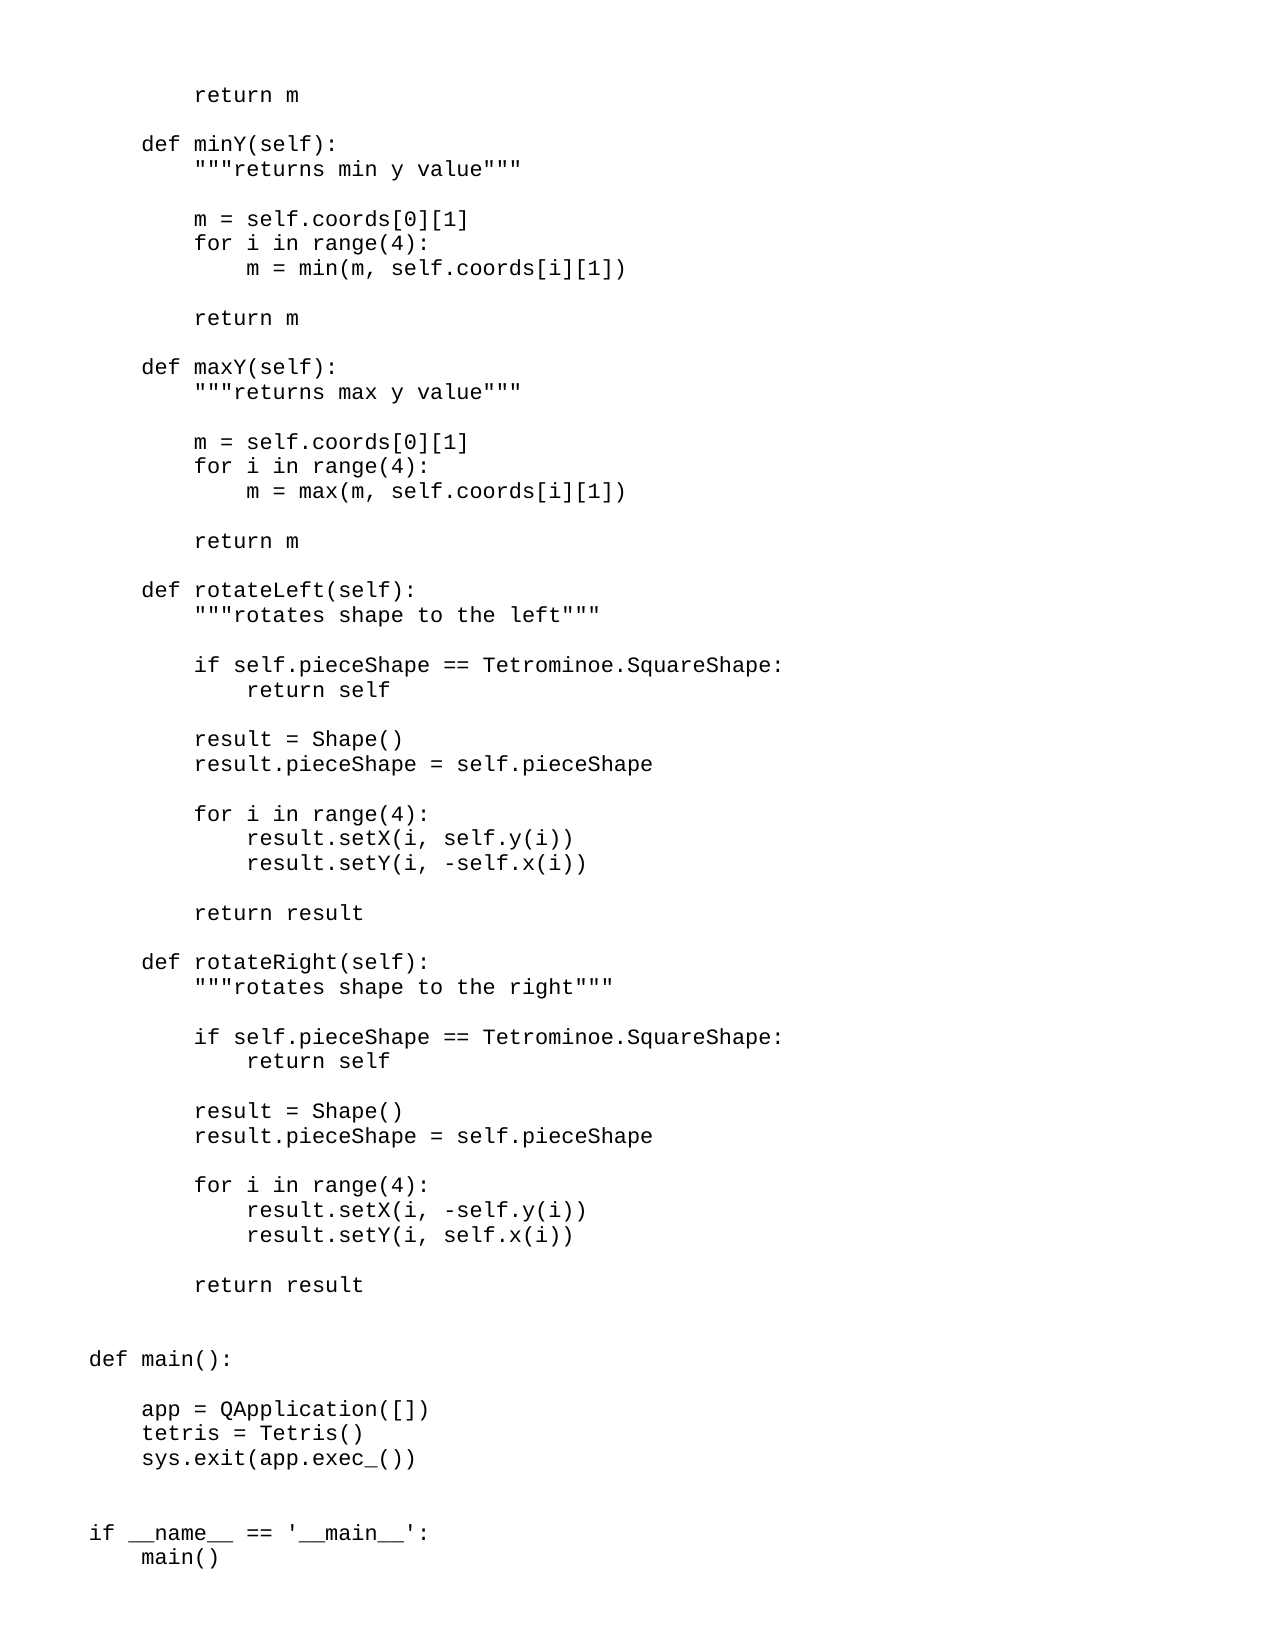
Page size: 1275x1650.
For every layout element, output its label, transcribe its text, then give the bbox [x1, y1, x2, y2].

text for i in range(4): [89, 803, 1216, 828]
text def rotateRight(self): [89, 952, 1216, 976]
text return m [89, 530, 1216, 555]
text return m [89, 84, 1216, 109]
text """returns min y value""" [89, 158, 1216, 183]
text result = Shape() [89, 1100, 1216, 1125]
text tetris = Tetris() [89, 1423, 1216, 1447]
text m = self.coords[0][1] [89, 431, 1216, 456]
text m = self.coords[0][1] [89, 208, 1216, 233]
text """returns max y value""" [89, 381, 1216, 406]
text if self.pieceShape == Tetrominoe.SquareShape: [89, 1026, 1216, 1051]
text for i in range(4): [89, 1175, 1216, 1199]
text if __name__ == '__main__': [89, 1522, 1216, 1547]
text def maxY(self): [89, 357, 1216, 381]
text return self [89, 1051, 1216, 1076]
text sys.exit(app.exec_()) [89, 1447, 1216, 1472]
text """rotates shape to the right""" [89, 976, 1216, 1001]
text for i in range(4): [89, 233, 1216, 257]
text main() [89, 1547, 1216, 1571]
text result.setY(i, self.x(i)) [89, 1224, 1216, 1249]
text return m [89, 307, 1216, 332]
text def rotateLeft(self): [89, 580, 1216, 604]
text m = min(m, self.coords[i][1]) [89, 257, 1216, 282]
text result.setX(i, self.y(i)) [89, 828, 1216, 852]
text app = QApplication([]) [89, 1398, 1216, 1423]
text def main(): [89, 1348, 1216, 1373]
text def minY(self): [89, 133, 1216, 158]
text for i in range(4): [89, 456, 1216, 481]
text result.pieceShape = self.pieceShape [89, 1125, 1216, 1150]
text return self [89, 679, 1216, 704]
text result.pieceShape = self.pieceShape [89, 753, 1216, 778]
text """rotates shape to the left""" [89, 604, 1216, 629]
text result = Shape() [89, 728, 1216, 753]
text return result [89, 1274, 1216, 1299]
text m = max(m, self.coords[i][1]) [89, 481, 1216, 505]
text result.setX(i, -self.y(i)) [89, 1199, 1216, 1224]
text return result [89, 902, 1216, 927]
text result.setY(i, -self.x(i)) [89, 852, 1216, 877]
text if self.pieceShape == Tetrominoe.SquareShape: [89, 654, 1216, 679]
